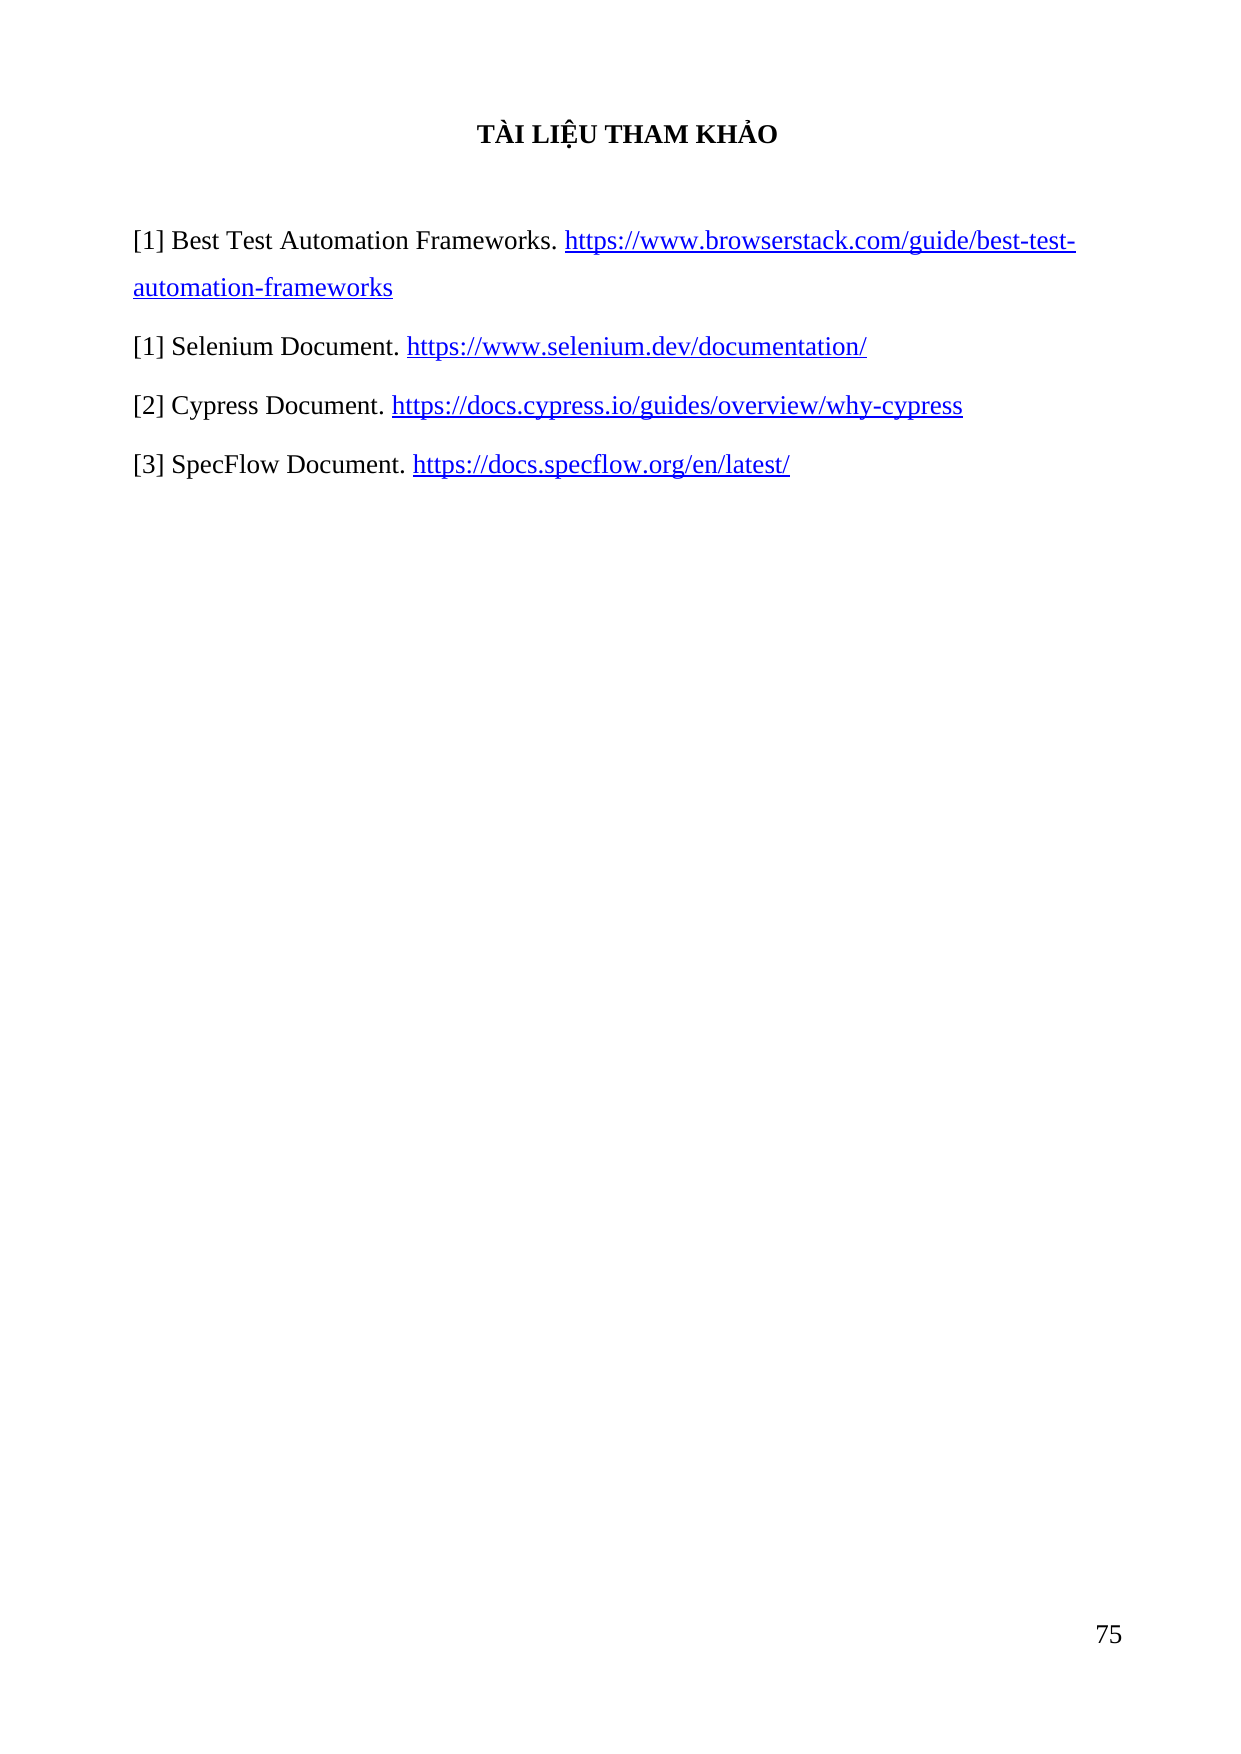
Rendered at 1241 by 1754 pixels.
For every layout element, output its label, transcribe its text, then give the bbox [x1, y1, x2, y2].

text [2] Cypress Document. https://docs.cypress.io/guides/overview/why-cypress [133, 389, 1122, 420]
text TÀI LIỆU THAM KHẢO [133, 118, 1122, 149]
text [1] Selenium Document. https://www.selenium.dev/documentation/ [133, 330, 1122, 361]
text [3] SpecFlow Document. https://docs.specflow.org/en/latest/ [133, 448, 1122, 479]
text [1] Best Test Automation Frameworks. https://www.browserstack.com/guide/best-test-automation-frameworks [133, 224, 1122, 302]
